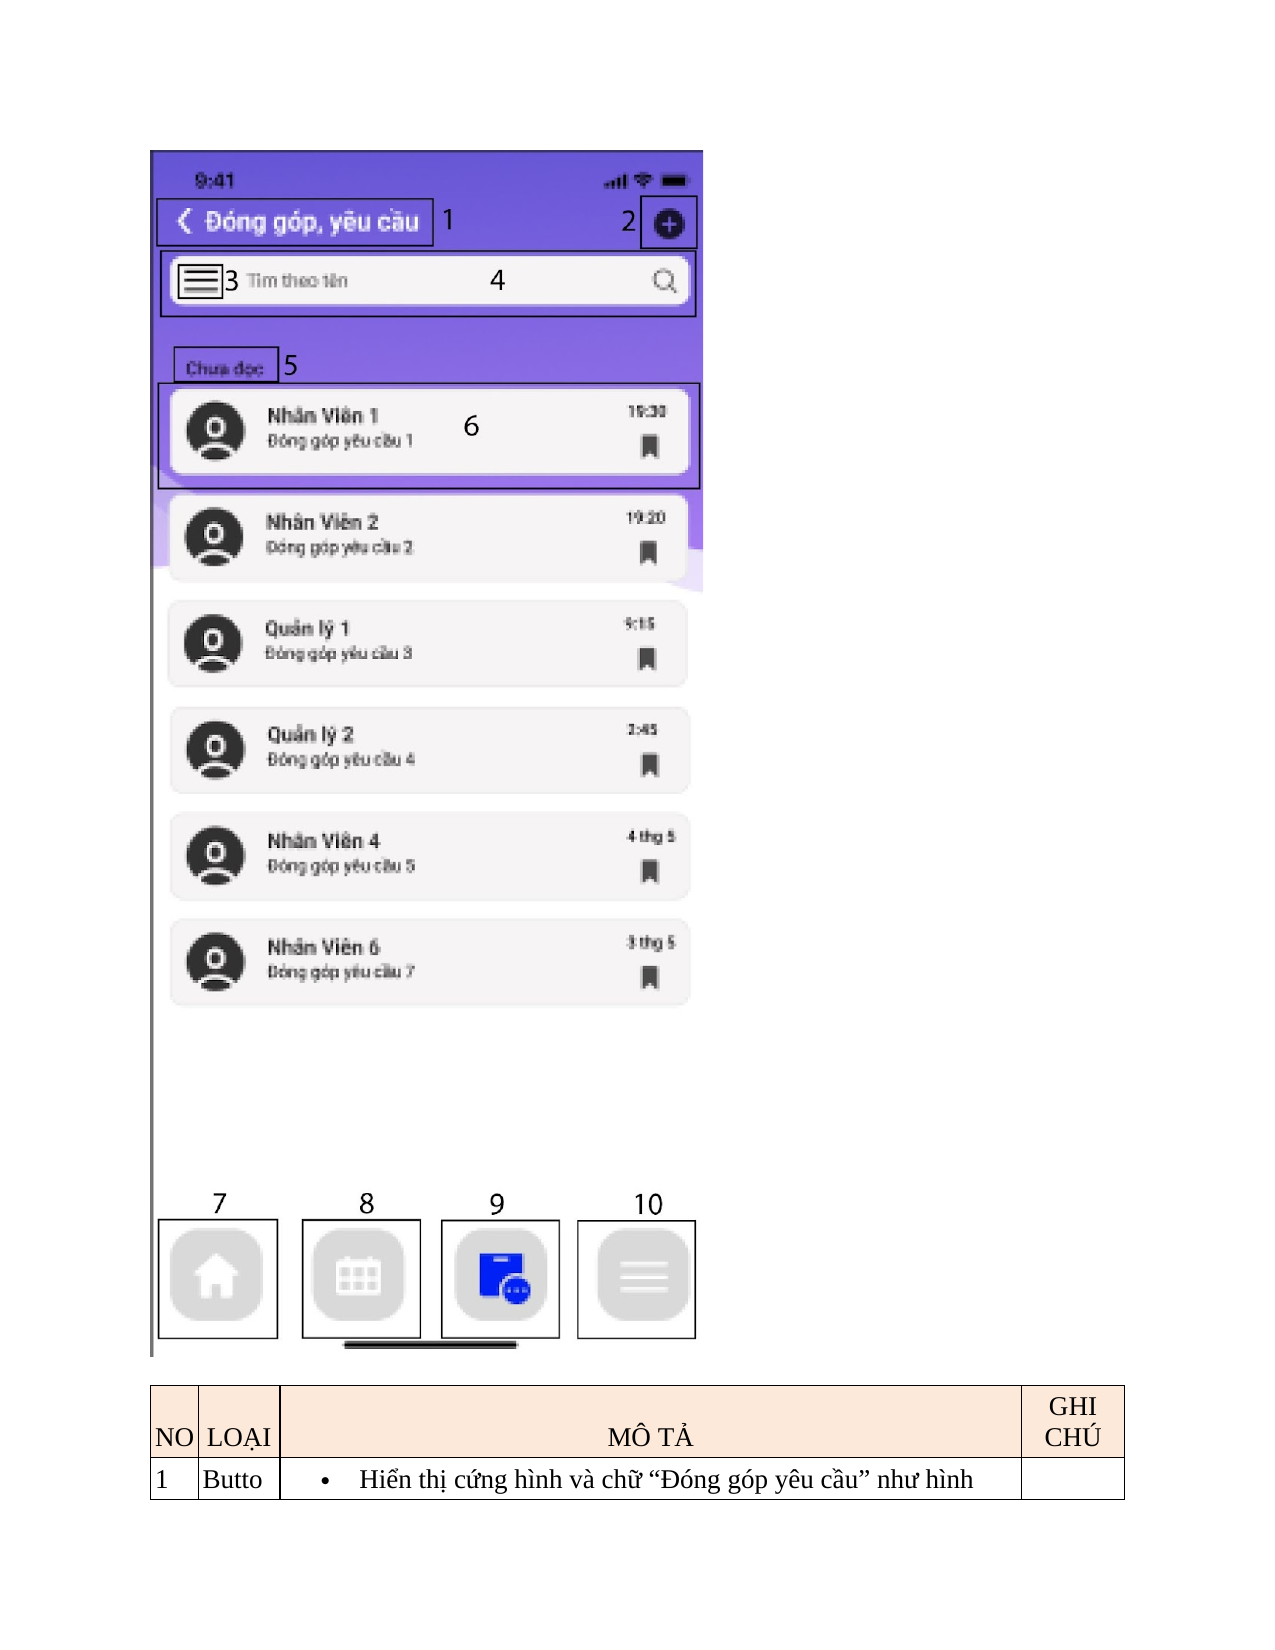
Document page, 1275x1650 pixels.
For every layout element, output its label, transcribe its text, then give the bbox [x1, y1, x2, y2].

table_header LOẠI [199, 1386, 279, 1457]
table_header NO [151, 1386, 198, 1457]
table_header GHI CHÚ [1022, 1386, 1124, 1457]
table_cell Button [199, 1458, 279, 1499]
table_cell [281, 1458, 1021, 1499]
table_cell [1022, 1458, 1124, 1499]
table_cell 1 [151, 1458, 198, 1499]
table_header MÔ TẢ [281, 1386, 1021, 1457]
picture [150, 150, 704, 1357]
